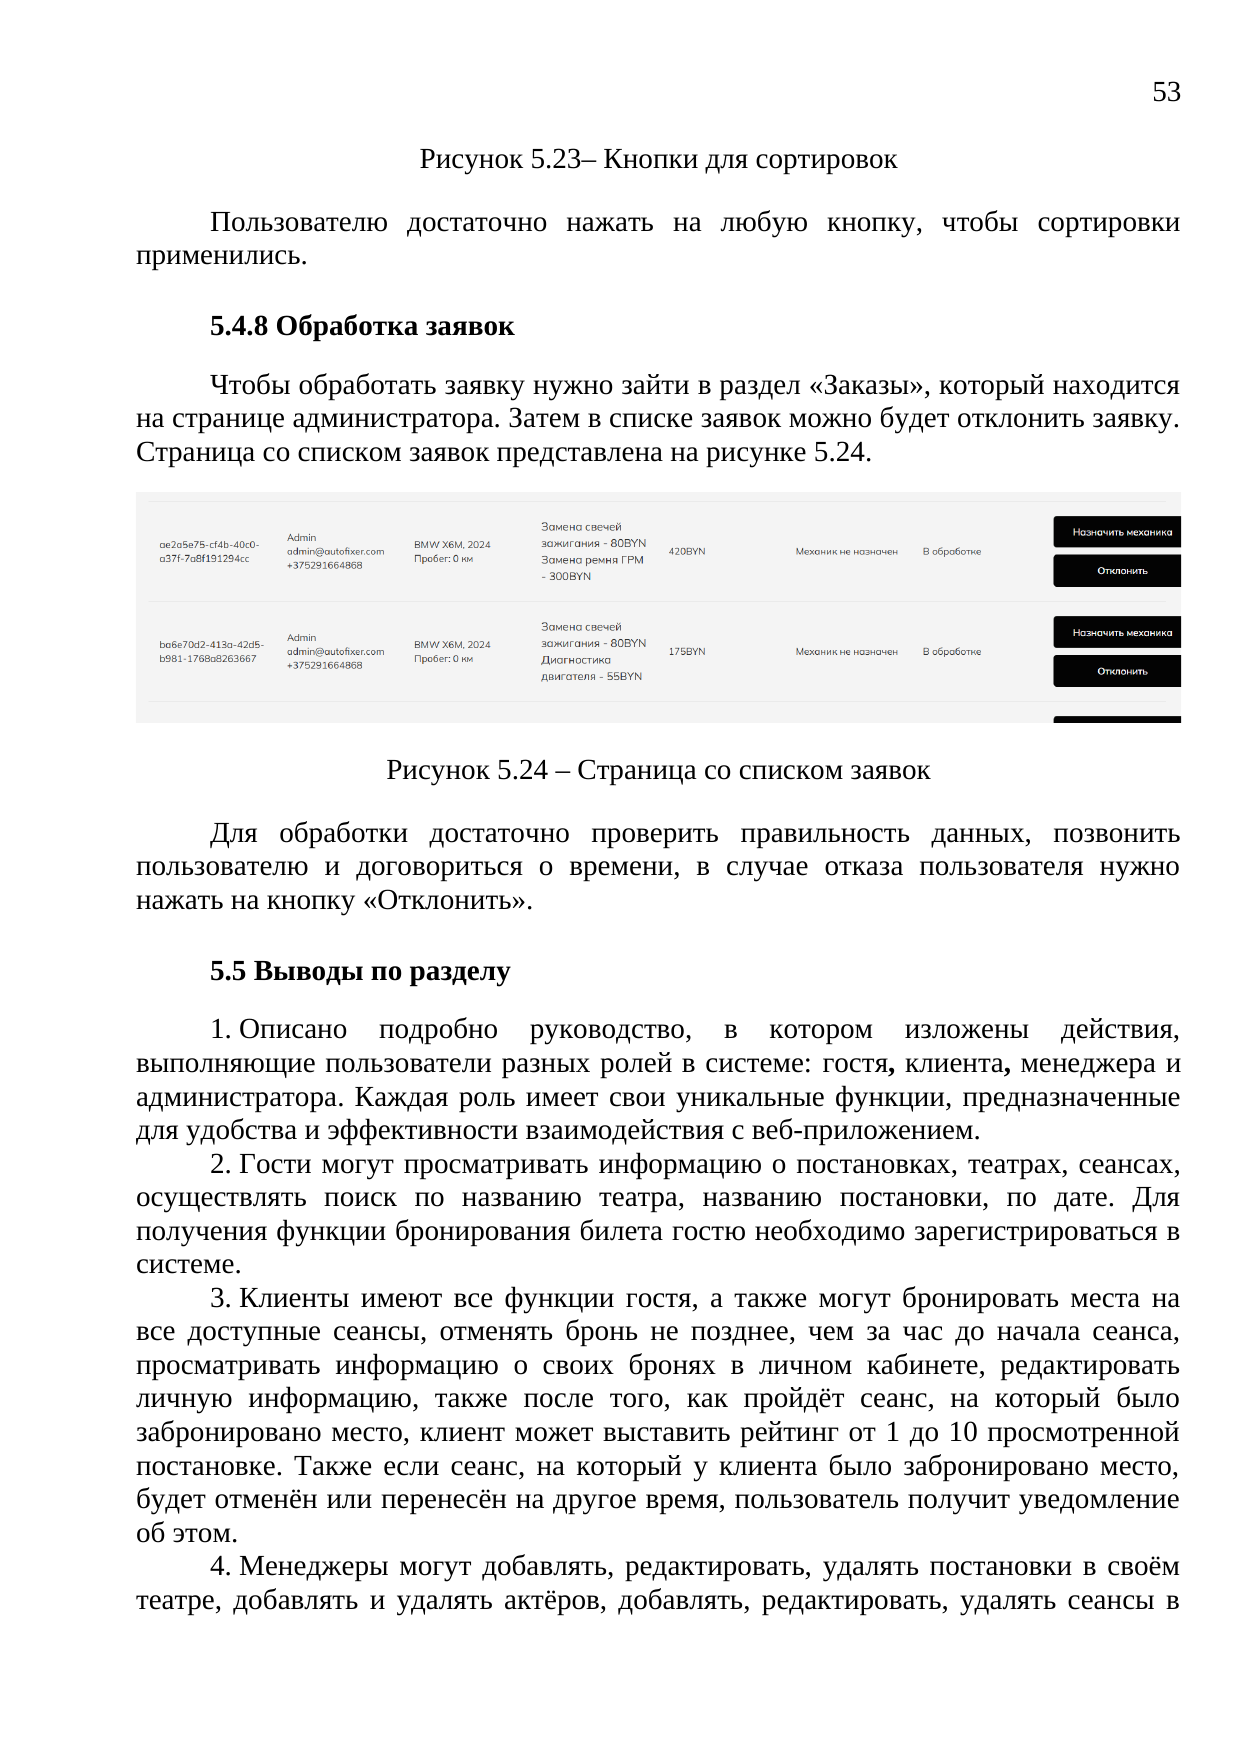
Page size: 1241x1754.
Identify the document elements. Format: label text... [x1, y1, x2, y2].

subtitle Обработка заявок [136, 308, 1181, 342]
picture [135, 492, 1182, 723]
text Рисунок 5.24 – Страница со списком заявок [136, 752, 1181, 786]
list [136, 1548, 1181, 1615]
text Рисунок 5.23– Кнопки для сортировок [136, 141, 1181, 174]
text Чтобы обработать заявку нужно зайти в раздел «Заказы», который находится на странице администратора. Затем в списке заявок можно будет отклонить заявку. Страница со списком заявок представлена на рисунке 5.24. [136, 367, 1181, 467]
text Пользователю достаточно нажать на любую кнопку, чтобы сортировки применились. [136, 204, 1181, 271]
subtitle Выводы по разделу [136, 953, 1181, 987]
list Клиенты имеют все функции гостя, а также могут бронировать места на все доступные сеансы, отменять бронь не позднее, чем за час до начала сеанса, просматривать информацию о своих бронях в личном кабинете, редактировать личную информацию, также после того, как пройдёт сеанс, на который было забронировано место, клиент может выставить рейтинг от 1 до 10 просмотренной постановке. Также если сеанс, на который у клиента было забронировано место, будет отменён или перенесён на другое время, пользователь получит уведомление об этом. [136, 1280, 1181, 1548]
text Для обработки достаточно проверить правильность данных, позвонить пользователю и договориться о времени, в случае отказа пользователя нужно нажать на кнопку «Отклонить». [136, 815, 1181, 916]
list Описано подробно руководство, в котором изложены действия, выполняющие пользователи разных ролей в системе: гостя, клиента, менеджера и администратора. Каждая роль имеет свои уникальные функции, предназначенные для удобства и эффективности взаимодействия с веб-приложением. [136, 1012, 1181, 1146]
list Гости могут просматривать информацию о постановках, театрах, сеансах, осуществлять поиск по названию театра, названию постановки, по дате. Для получения функции бронирования билета гостю необходимо зарегистрироваться в системе. [136, 1146, 1181, 1280]
